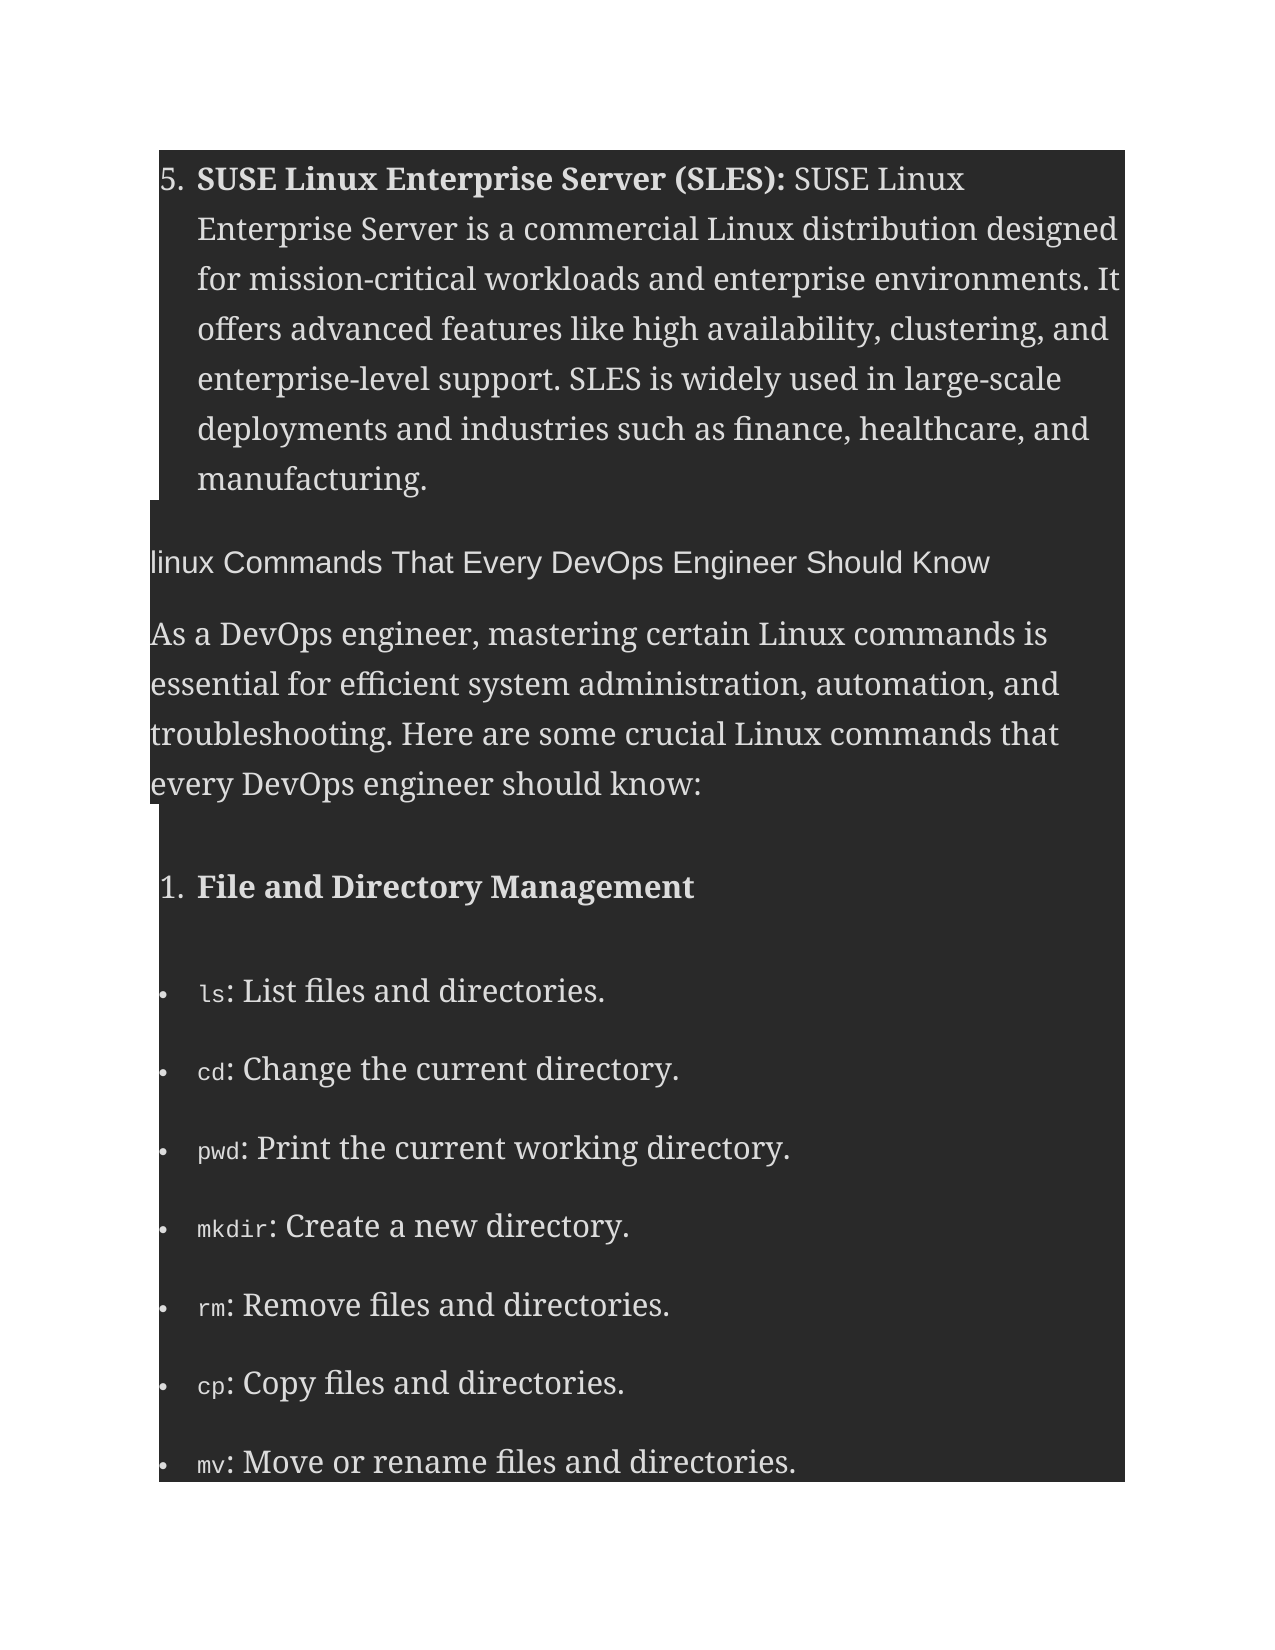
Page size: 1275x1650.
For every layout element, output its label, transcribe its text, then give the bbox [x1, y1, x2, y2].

list File and Directory Management [159, 858, 1125, 908]
list cd: Change the current directory. [159, 1040, 1125, 1090]
list mkdir: Create a new directory. [159, 1197, 1125, 1247]
list cp: Copy files and directories. [159, 1354, 1125, 1404]
list rm: Remove files and directories. [159, 1275, 1125, 1325]
list SUSE Linux Enterprise Server (SLES): SUSE Linux Enterprise Server is a commercial Linux distribution designed for mission-critical workloads and enterprise environments. It offers advanced features like high availability, clustering, and enterprise-level support. SLES is widely used in large-scale deployments and industries such as finance, healthcare, and manufacturing. [159, 150, 1125, 500]
list mv: Move or rename files and directories. [159, 1432, 1125, 1482]
list ls: List files and directories. [159, 961, 1125, 1011]
text As a DevOps engineer, mastering certain Linux commands is essential for efficient system administration, automation, and troubleshooting. Here are some crucial Linux commands that every DevOps engineer should know: [150, 604, 1125, 804]
list pwd: Print the current working directory. [159, 1118, 1125, 1168]
subtitle linux Commands That Every DevOps Engineer Should Know [150, 543, 1125, 581]
